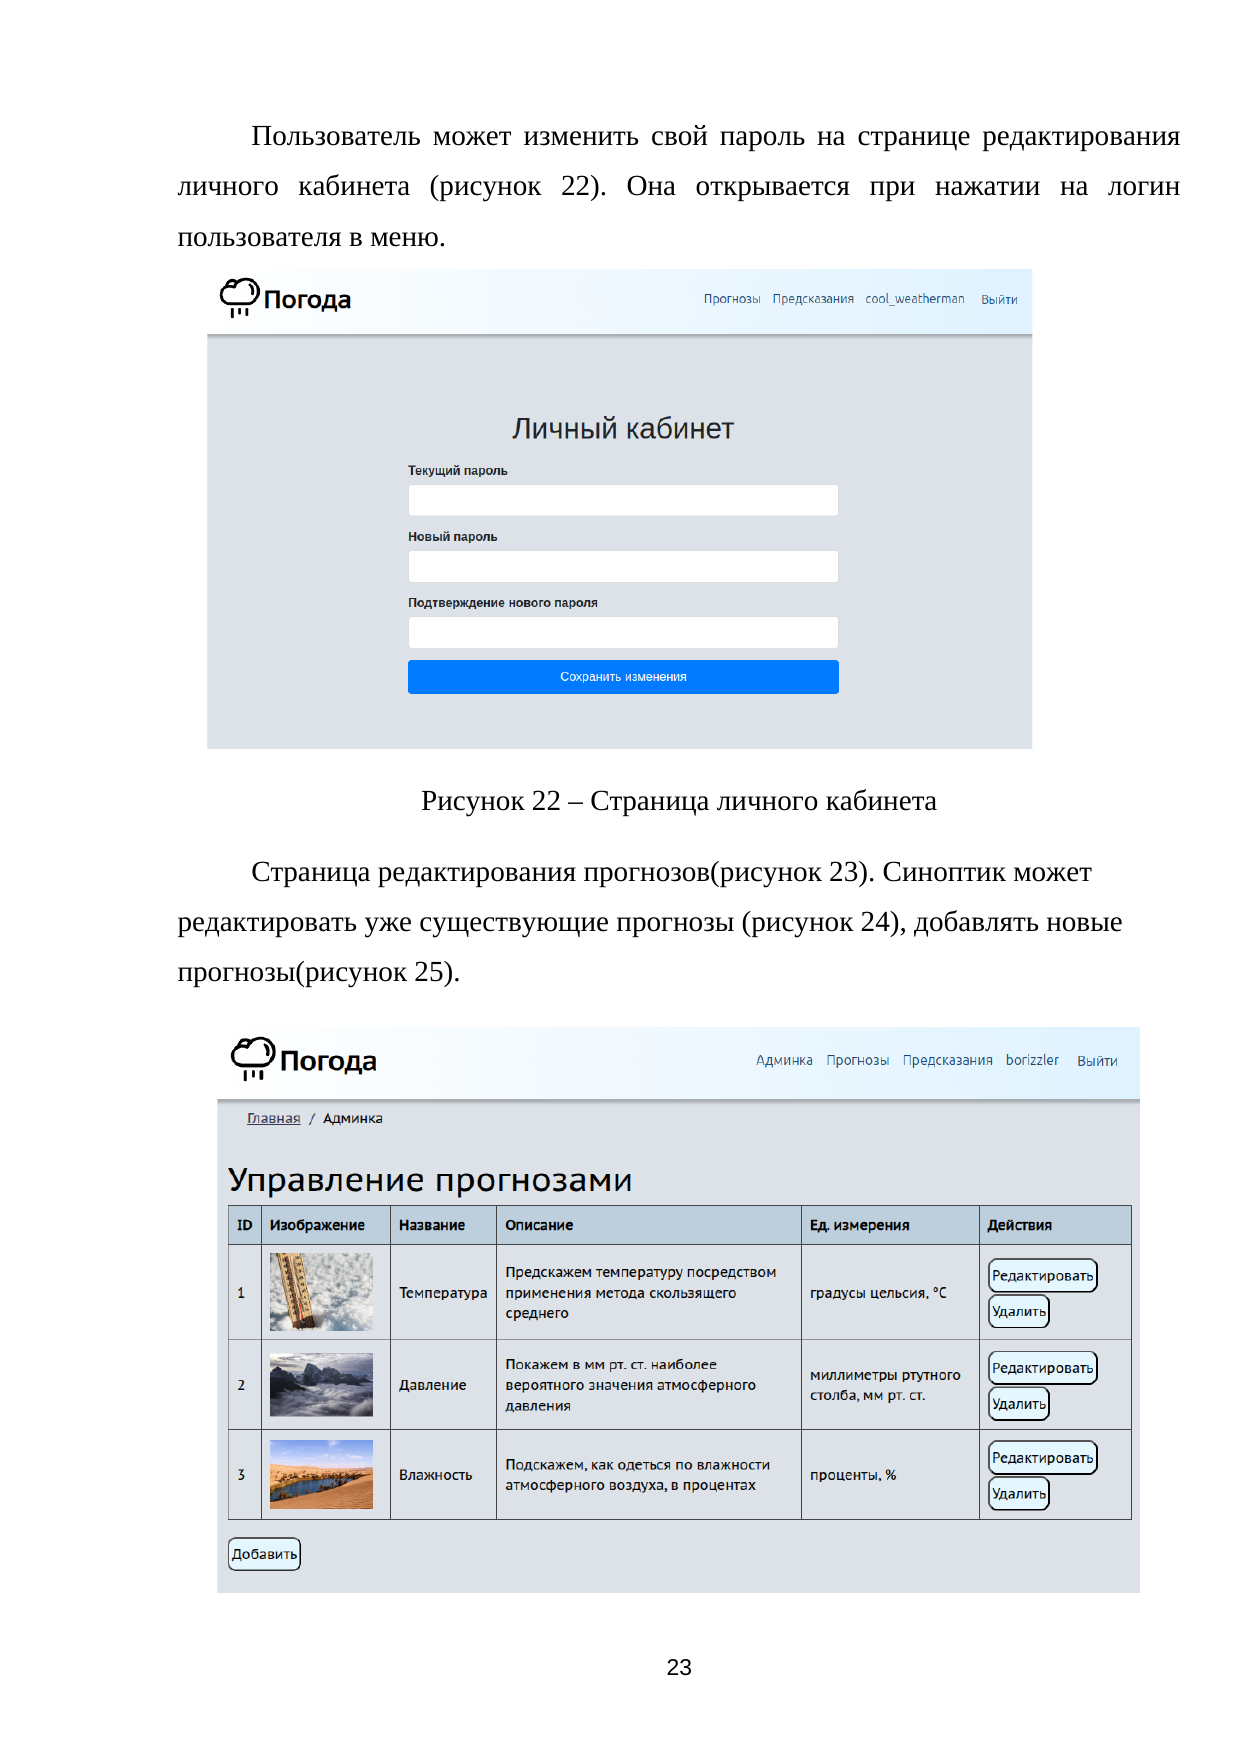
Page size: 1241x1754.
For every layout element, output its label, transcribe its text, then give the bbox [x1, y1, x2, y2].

text Пользователь может изменить свой пароль на странице редактирования личного кабинета (рисунок 22). Она открывается при нажатии на логин пользователя в меню. [177, 118, 1181, 252]
picture [207, 269, 1033, 749]
text Страница редактирования прогнозов(рисунок 23). Синоптик может редактировать уже существующие прогнозы (рисунок 24), добавлять новые прогнозы(рисунок 25). [177, 854, 1181, 988]
picture [217, 1027, 1140, 1593]
